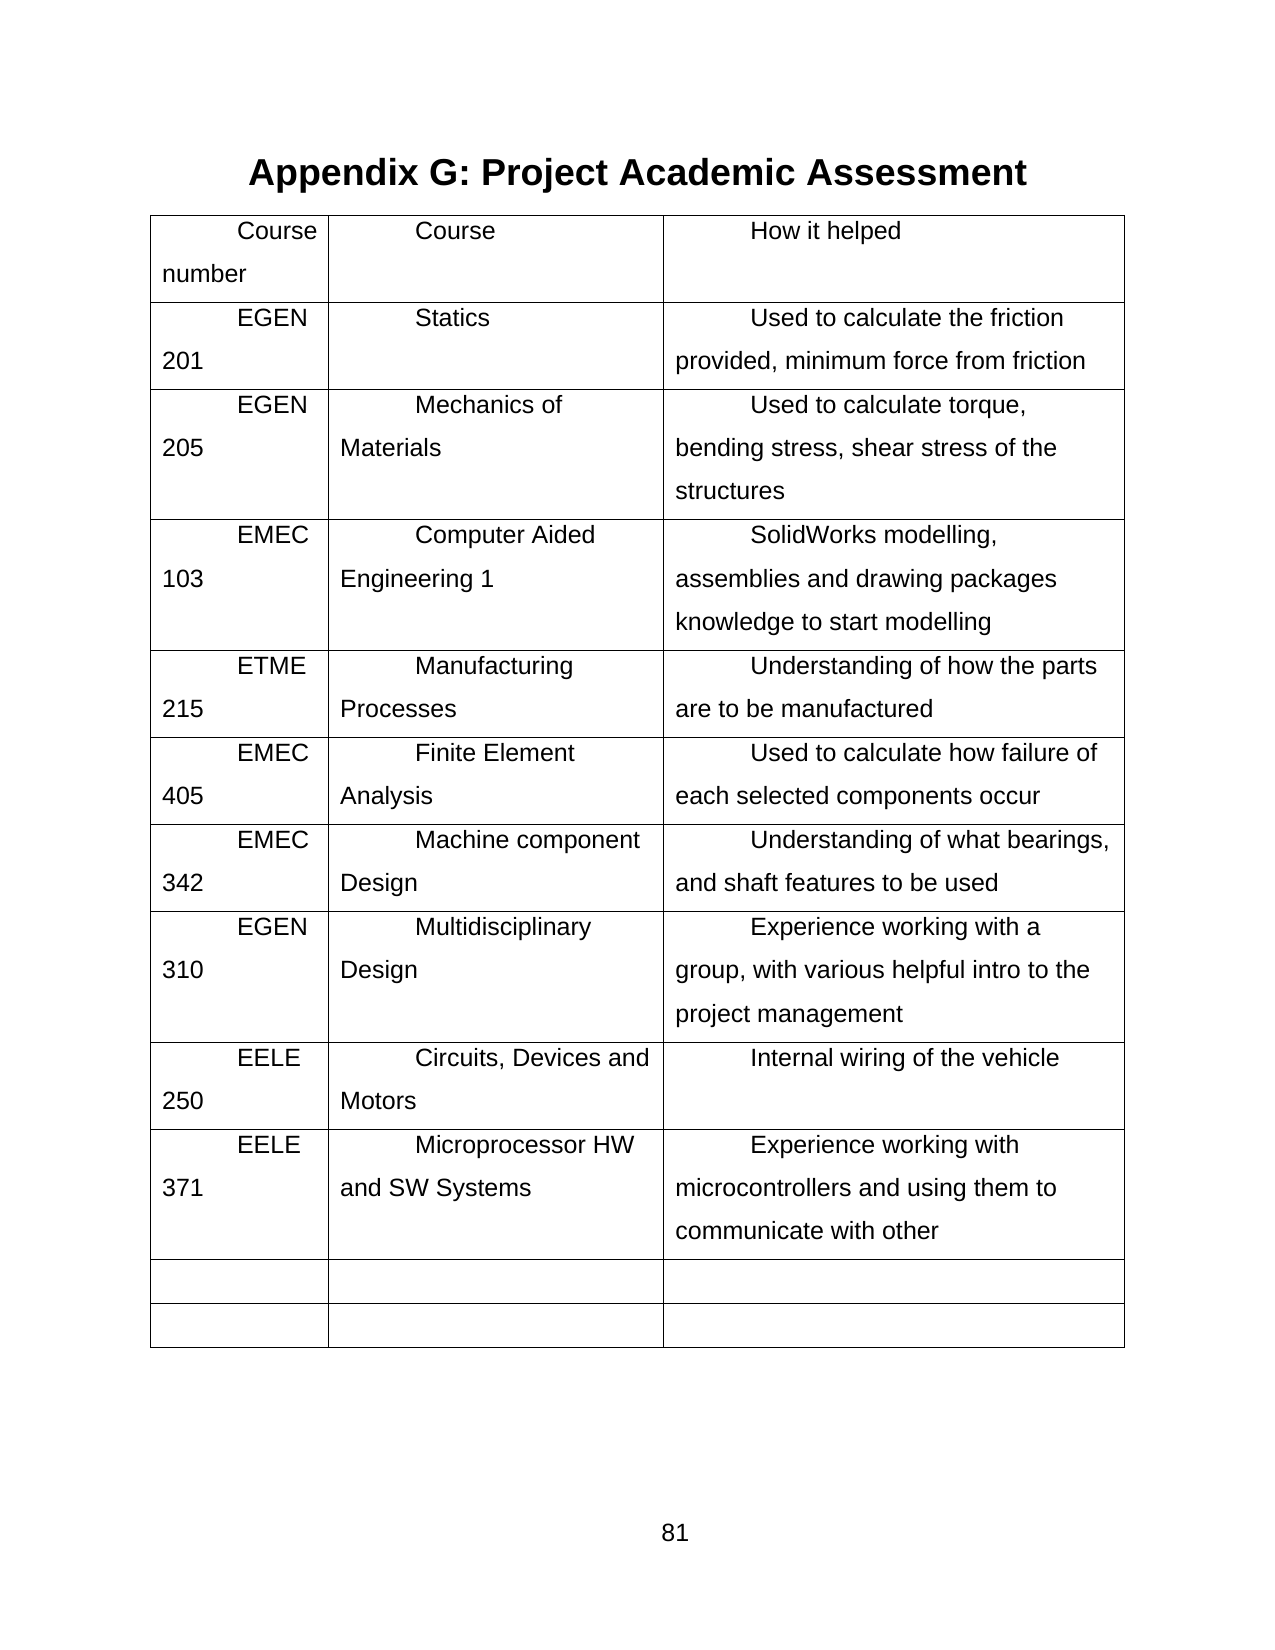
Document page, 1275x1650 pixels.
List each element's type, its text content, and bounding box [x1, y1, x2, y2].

table_cell [329, 1260, 663, 1303]
table_cell Experience working with a group, with various helpful intro to the project management [664, 912, 1124, 1042]
table_header Course [329, 216, 663, 302]
table_cell EMEC 342 [151, 825, 328, 911]
table_cell EMEC 405 [151, 738, 328, 824]
table_cell Manufacturing Processes [329, 651, 663, 737]
table_cell Used to calculate torque, bending stress, shear stress of the structures [664, 390, 1124, 519]
table_cell Internal wiring of the vehicle [664, 1043, 1124, 1129]
table_cell Understanding of what bearings, and shaft features to be used [664, 825, 1124, 911]
table_cell [151, 1260, 328, 1303]
table_cell Used to calculate how failure of each selected components occur [664, 738, 1124, 824]
table_cell ETME 215 [151, 651, 328, 737]
table_cell Computer Aided Engineering 1 [329, 520, 663, 650]
table_cell EELE 371 [151, 1130, 328, 1259]
table_cell Circuits, Devices and Motors [329, 1043, 663, 1129]
table_cell EGEN 201 [151, 303, 328, 389]
table_header Course number [151, 216, 328, 302]
table_cell [151, 1304, 328, 1347]
table_cell Mechanics of Materials [329, 390, 663, 519]
table_cell Used to calculate the friction provided, minimum force from friction [664, 303, 1124, 389]
table_cell Finite Element Analysis [329, 738, 663, 824]
table_cell Statics [329, 303, 663, 389]
table_cell Multidisciplinary Design [329, 912, 663, 1042]
table_cell EELE 250 [151, 1043, 328, 1129]
table_cell EGEN 310 [151, 912, 328, 1042]
table_cell [664, 1260, 1124, 1303]
table_cell EMEC 103 [151, 520, 328, 650]
table_cell Microprocessor HW and SW Systems [329, 1130, 663, 1259]
table_cell SolidWorks modelling, assemblies and drawing packages knowledge to start modelling [664, 520, 1124, 650]
table_cell Experience working with microcontrollers and using them to communicate with other [664, 1130, 1124, 1259]
table_cell EGEN 205 [151, 390, 328, 519]
table_header How it helped [664, 216, 1124, 302]
table_cell Machine component Design [329, 825, 663, 911]
table_cell Understanding of how the parts are to be manufactured [664, 651, 1124, 737]
subtitle Appendix G: Project Academic Assessment [150, 150, 1125, 193]
table_cell [664, 1304, 1124, 1347]
table_cell [329, 1304, 663, 1347]
